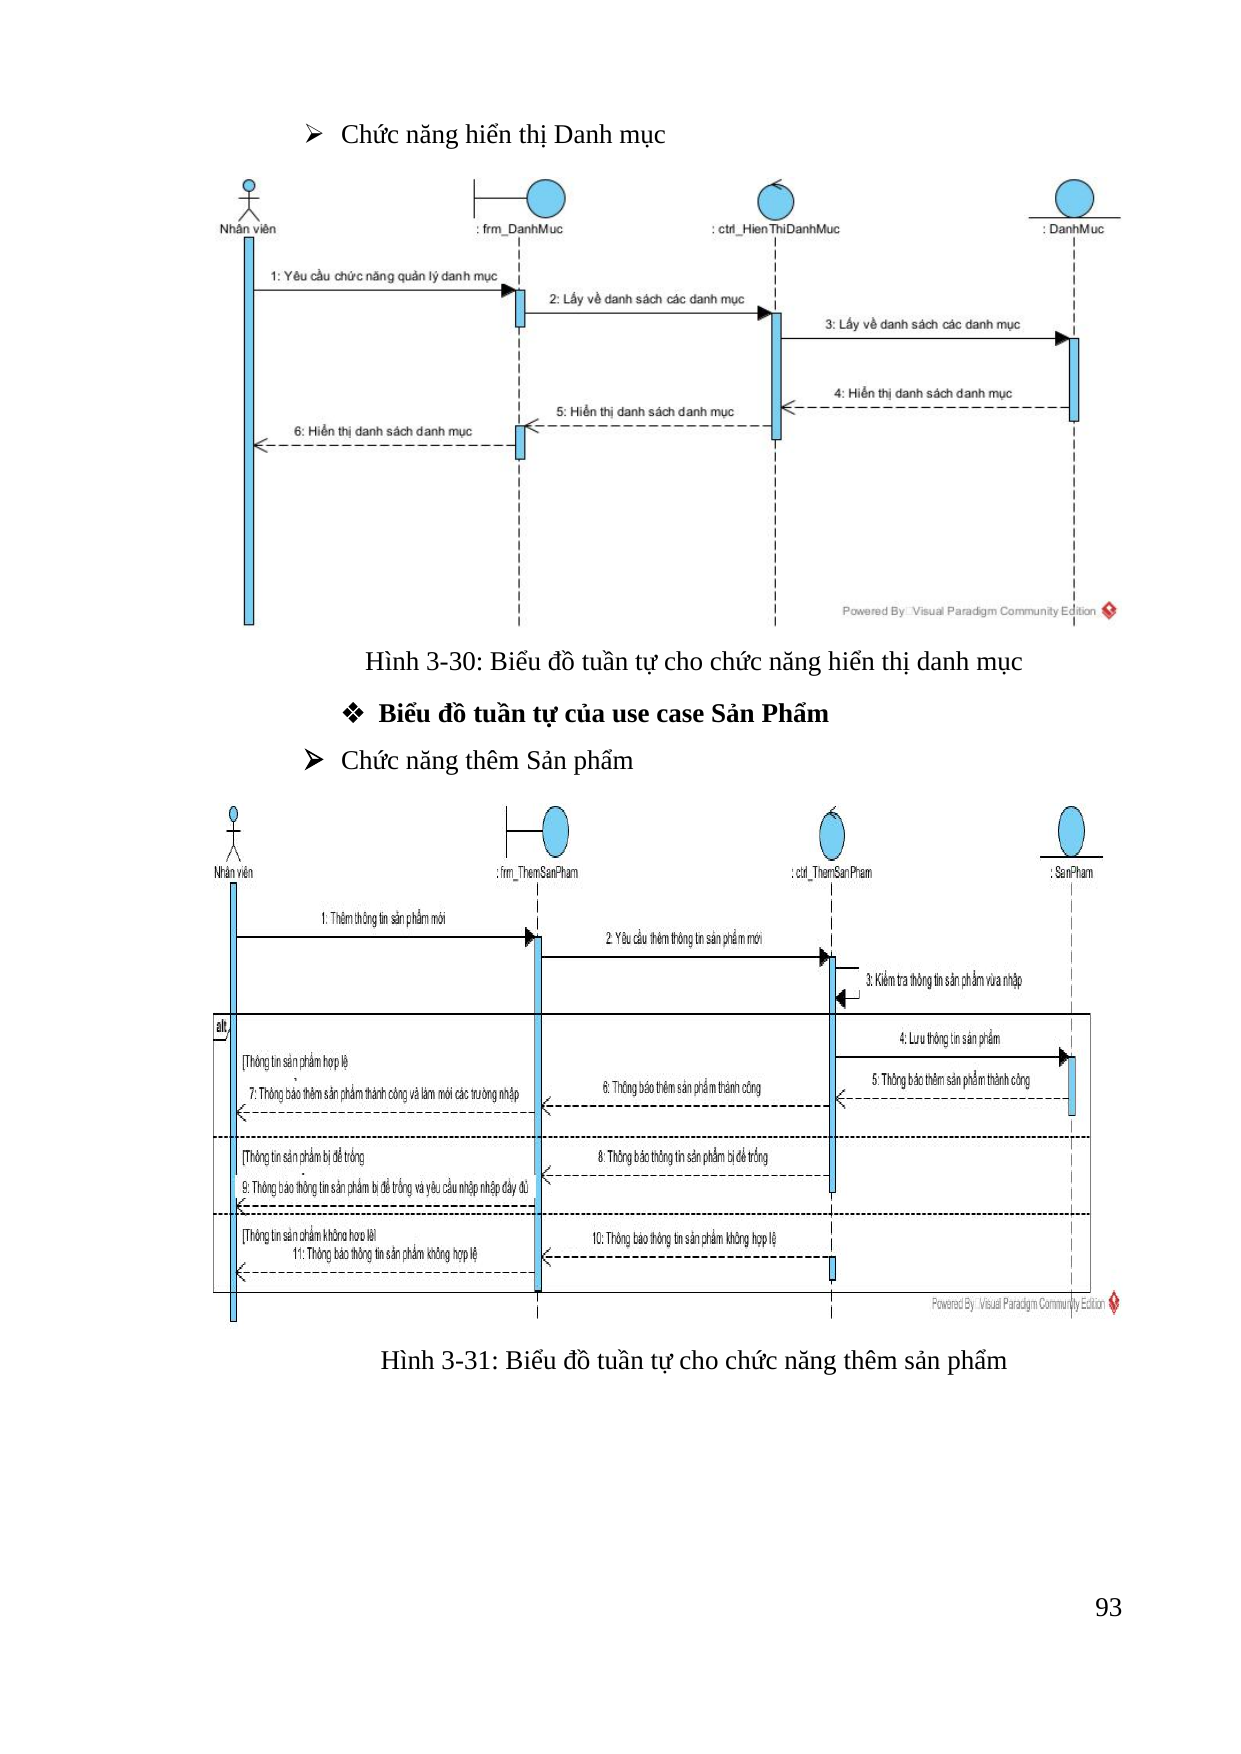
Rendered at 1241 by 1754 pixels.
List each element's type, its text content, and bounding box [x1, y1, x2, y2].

picture [206, 177, 1123, 630]
list Chức năng thêm Sản phẩm [303, 744, 1122, 775]
list Biểu đồ tuần tự của use case Sản Phẩm [341, 697, 1122, 728]
picture [206, 803, 1123, 1329]
list Chức năng hiển thị Danh mục [303, 118, 1122, 149]
